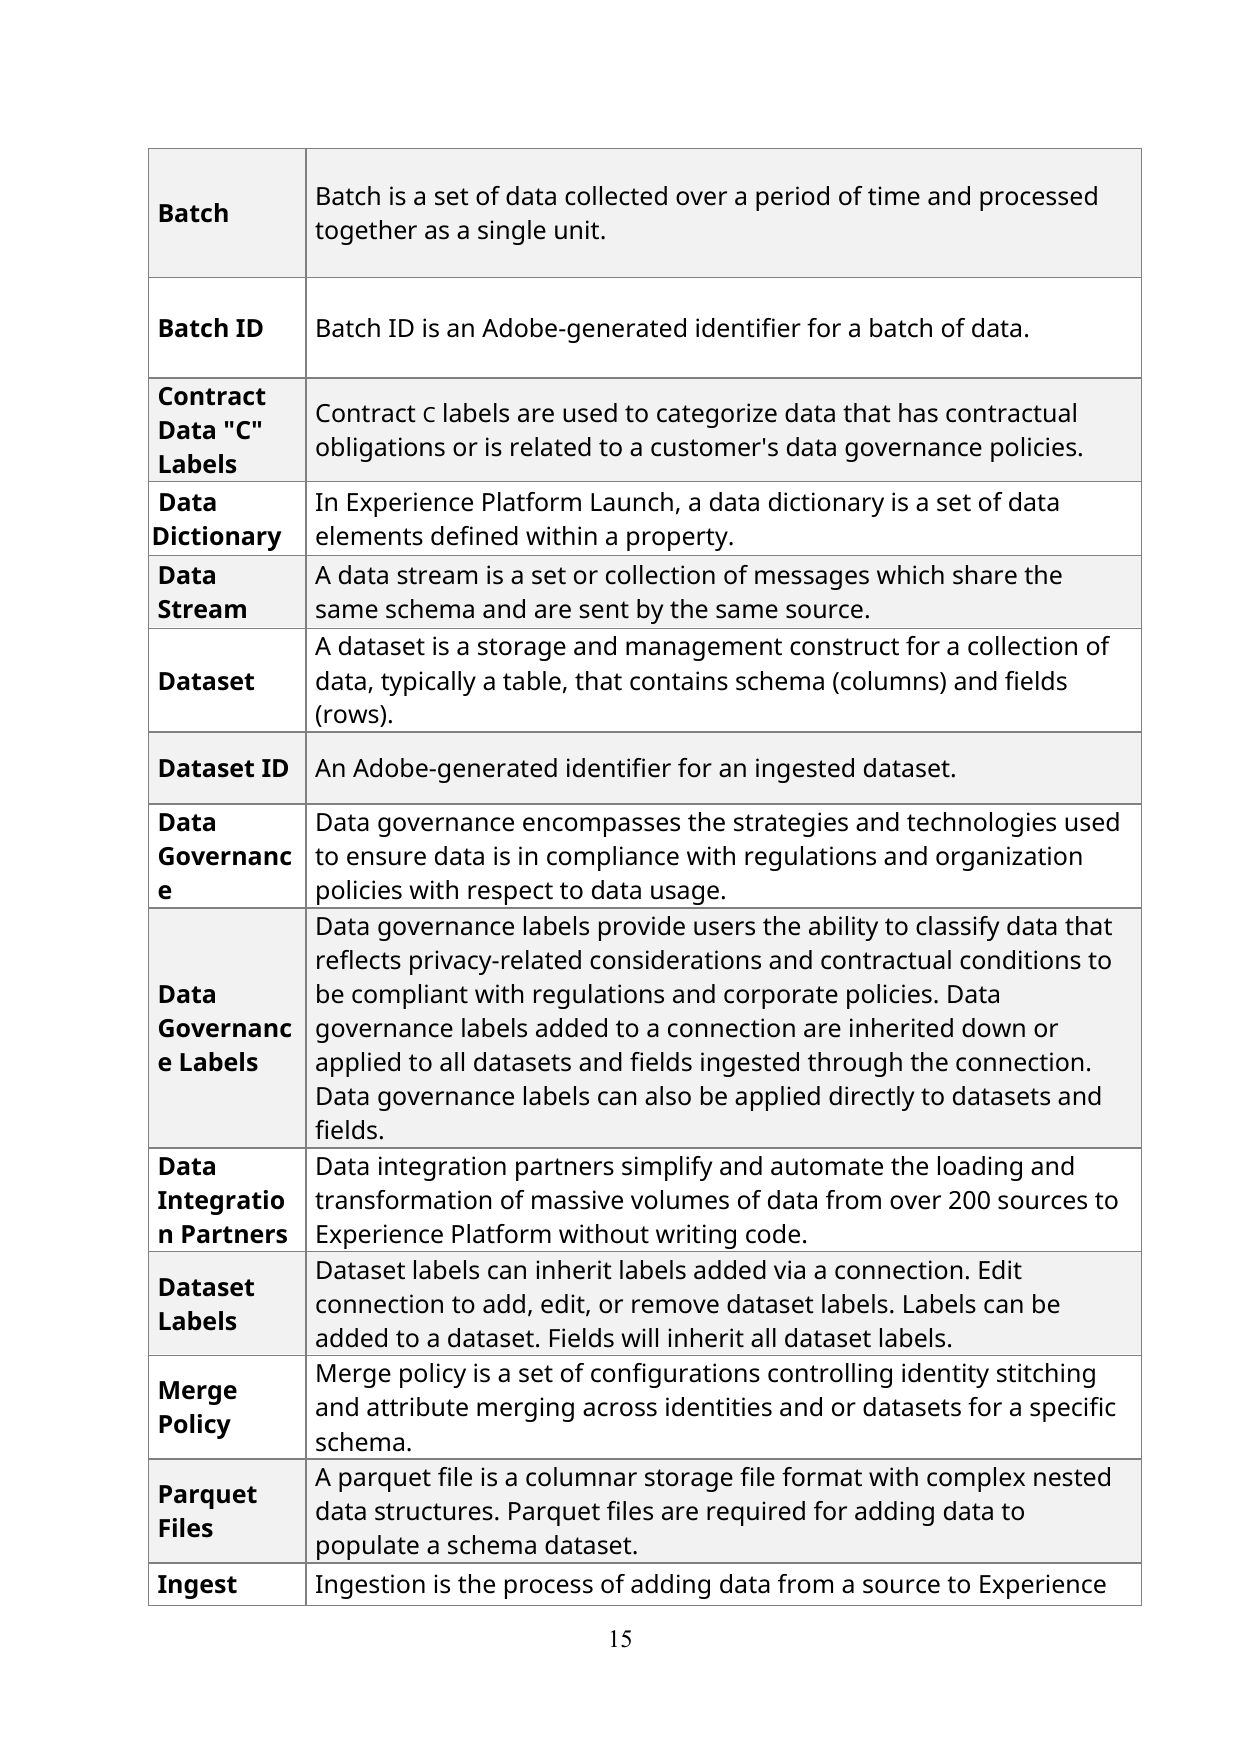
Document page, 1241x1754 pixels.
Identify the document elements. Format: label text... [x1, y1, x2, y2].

table_cell Contract Data "C" Labels [149, 379, 305, 481]
table_cell Data governance labels provide users the ability to classify data that reflects privacy-related considerations and contractual conditions to be compliant with regulations and corporate policies. Data governance labels added to a connection are inherited down or applied to all datasets and fields ingested through the connection. Data governance labels can also be applied directly to datasets and fields. [307, 909, 1141, 1147]
table_cell Batch ID is an Adobe-generated identifier for a batch of data. [307, 278, 1141, 377]
table_cell A parquet file is a columnar storage file format with complex nested data structures. Parquet files are required for adding data to populate a schema dataset. [307, 1460, 1141, 1562]
table_cell A data stream is a set or collection of messages which share the same schema and are sent by the same source. [307, 556, 1141, 627]
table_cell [307, 1564, 1141, 1605]
table_cell Contract C labels are used to categorize data that has contractual obligations or is related to a customer's data governance policies. [307, 379, 1141, 481]
table_cell Merge Policy [149, 1356, 305, 1458]
table_cell A dataset is a storage and management construct for a collection of data, typically a table, that contains schema (columns) and fields (rows). [307, 629, 1141, 731]
table_cell Dataset labels can inherit labels added via a connection. Edit connection to add, edit, or remove dataset labels. Labels can be added to a dataset. Fields will inherit all dataset labels. [307, 1252, 1141, 1354]
table_cell Data Integration Partners [149, 1149, 305, 1251]
table_cell Dataset Labels [149, 1252, 305, 1354]
table_cell Dataset ID [149, 733, 305, 803]
table_cell Batch is a set of data collected over a period of time and processed together as a single unit. [307, 149, 1141, 277]
table_cell Dataset [149, 629, 305, 731]
table_cell Ingest [149, 1564, 305, 1605]
table_cell An Adobe-generated identifier for an ingested dataset. [307, 733, 1141, 803]
table_cell In Experience Platform Launch, a data dictionary is a set of data elements defined within a property. [307, 482, 1141, 554]
table_cell Data Stream [149, 556, 305, 627]
table_cell Data integration partners simplify and automate the loading and transformation of massive volumes of data from over 200 sources to Experience Platform without writing code. [307, 1149, 1141, 1251]
table_cell Data governance encompasses the strategies and technologies used to ensure data is in compliance with regulations and organization policies with respect to data usage. [307, 805, 1141, 907]
table_cell Data Governance [149, 805, 305, 907]
table_cell Merge policy is a set of configurations controlling identity stitching and attribute merging across identities and or datasets for a specific schema. [307, 1356, 1141, 1458]
table_cell Batch [149, 149, 305, 277]
table_cell Batch ID [149, 278, 305, 377]
table_cell Data Governance Labels [149, 909, 305, 1147]
table_cell Parquet Files [149, 1460, 305, 1562]
table_cell Data Dictionary [149, 482, 305, 554]
